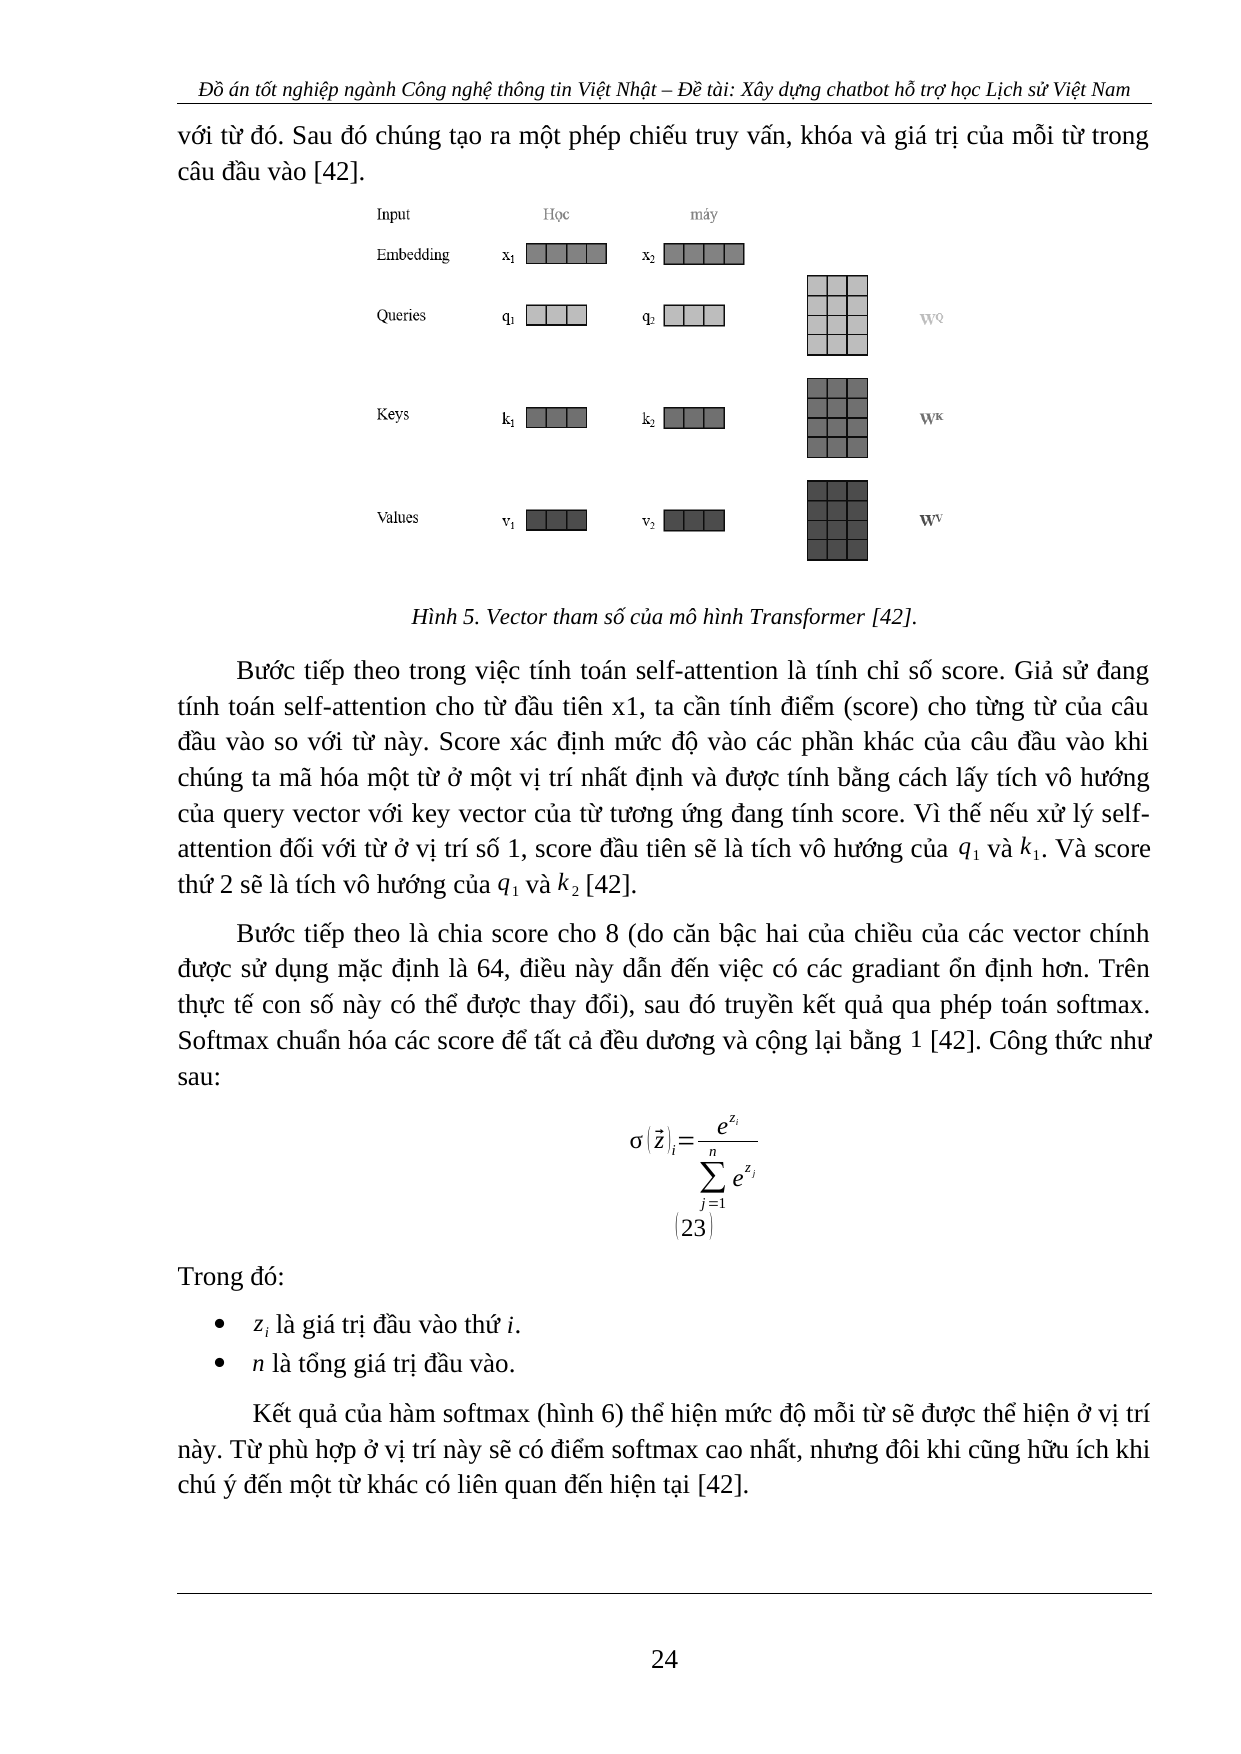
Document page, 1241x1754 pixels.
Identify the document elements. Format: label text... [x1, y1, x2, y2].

text Trong đó: [177, 1259, 1152, 1291]
list là giá trị đầu vào thứ . [215, 1308, 1152, 1342]
list là tổng giá trị đầu vào. [215, 1347, 1152, 1380]
text Hình 5. Vector tham số của mô hình Transformer . [177, 603, 1152, 629]
text Bước tiếp theo trong việc tính toán self-attention là tính chỉ số score. Giả sử đang tính toán self-attention cho từ đầu tiên x1, ta cần tính điểm (score) cho từng từ của câu đầu vào so với từ này. Score xác định mức độ vào các phần khác của câu đầu vào khi chúng ta mã hóa một từ ở một vị trí nhất định và được tính bằng cách lấy tích vô hướng của query vector với key vector của từ tương ứng đang tính score. Vì thế nếu xử lý self-attention đối với từ ở vị trí số 1, score đầu tiên sẽ là tích vô hướng của và . Và score thứ 2 sẽ là tích vô hướng của và . [177, 654, 1152, 900]
text Bước tiếp theo là chia score cho 8 (do căn bậc hai của chiều của các vector chính được sử dụng mặc định là 64, điều này dẫn đến việc có các gradiant ổn định hơn. Trên thực tế con số này có thể được thay đổi), sau đó truyền kết quả qua phép toán softmax. Softmax chuẩn hóa các score để tất cả đều dương và cộng lại bằng . Công thức như sau: [177, 917, 1152, 1091]
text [177, 119, 1152, 186]
text Kết quả của hàm softmax (hình 6) thể hiện mức độ mỗi từ sẽ được thể hiện ở vị trí này. Từ phù hợp ở vị trí này sẽ có điểm softmax cao nhất, nhưng đôi khi cũng hữu ích khi chú ý đến một từ khác có liên quan đến hiện tại . [177, 1397, 1152, 1499]
